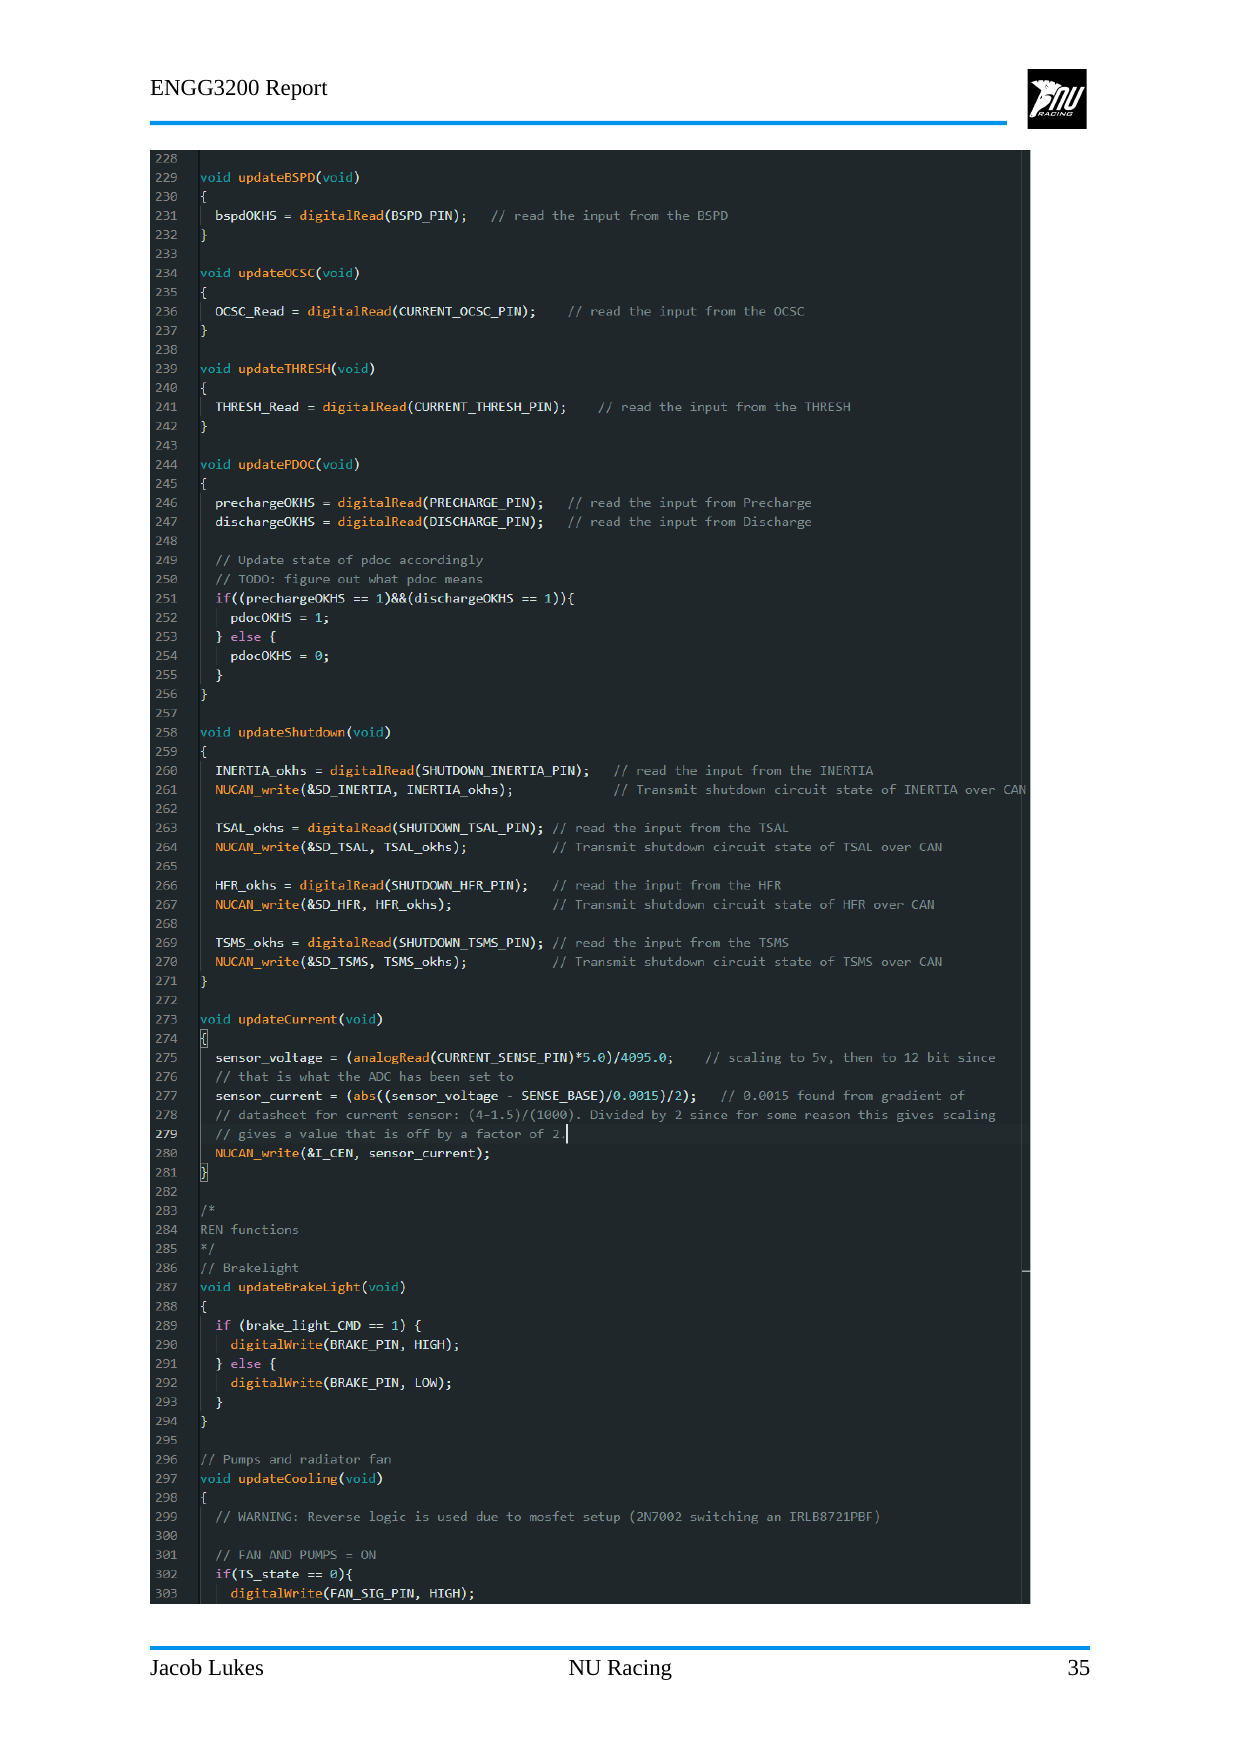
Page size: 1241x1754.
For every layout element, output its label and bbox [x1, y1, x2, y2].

picture [1027, 69, 1087, 129]
picture [150, 150, 1031, 1604]
